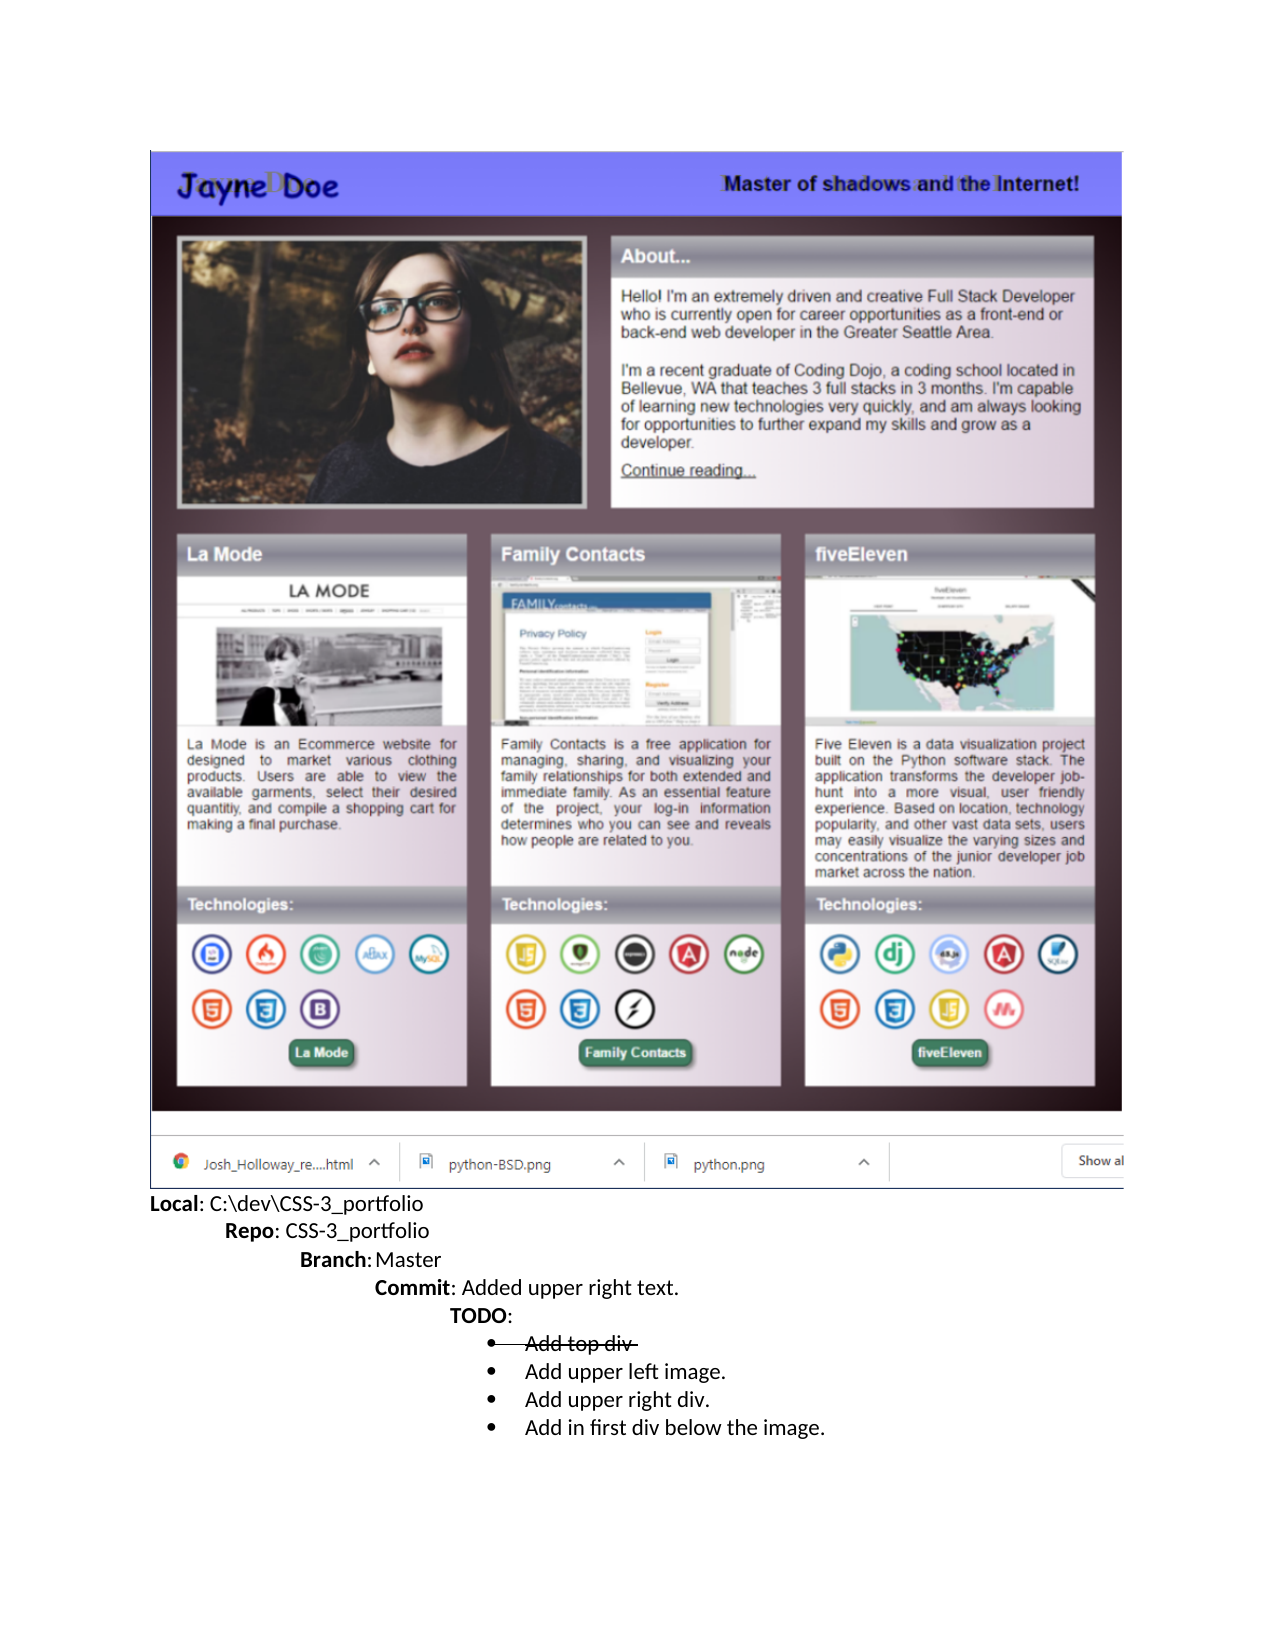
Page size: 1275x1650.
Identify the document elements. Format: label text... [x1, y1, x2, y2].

text Repo: CSS-3_portfolio [150, 1217, 1125, 1245]
list Add upper left image. [487, 1357, 1125, 1385]
text Commit: Added upper right text. [300, 1273, 1125, 1301]
text Local: C:\dev\CSS-3_portfolio [150, 1189, 1125, 1217]
picture [150, 150, 1124, 1189]
text Branch: Master [150, 1245, 1125, 1273]
list Add upper right div. [487, 1385, 1125, 1413]
text TODO: [450, 1301, 1125, 1329]
list Add top div [487, 1329, 1125, 1357]
list Add in first div below the image. [487, 1413, 1125, 1441]
